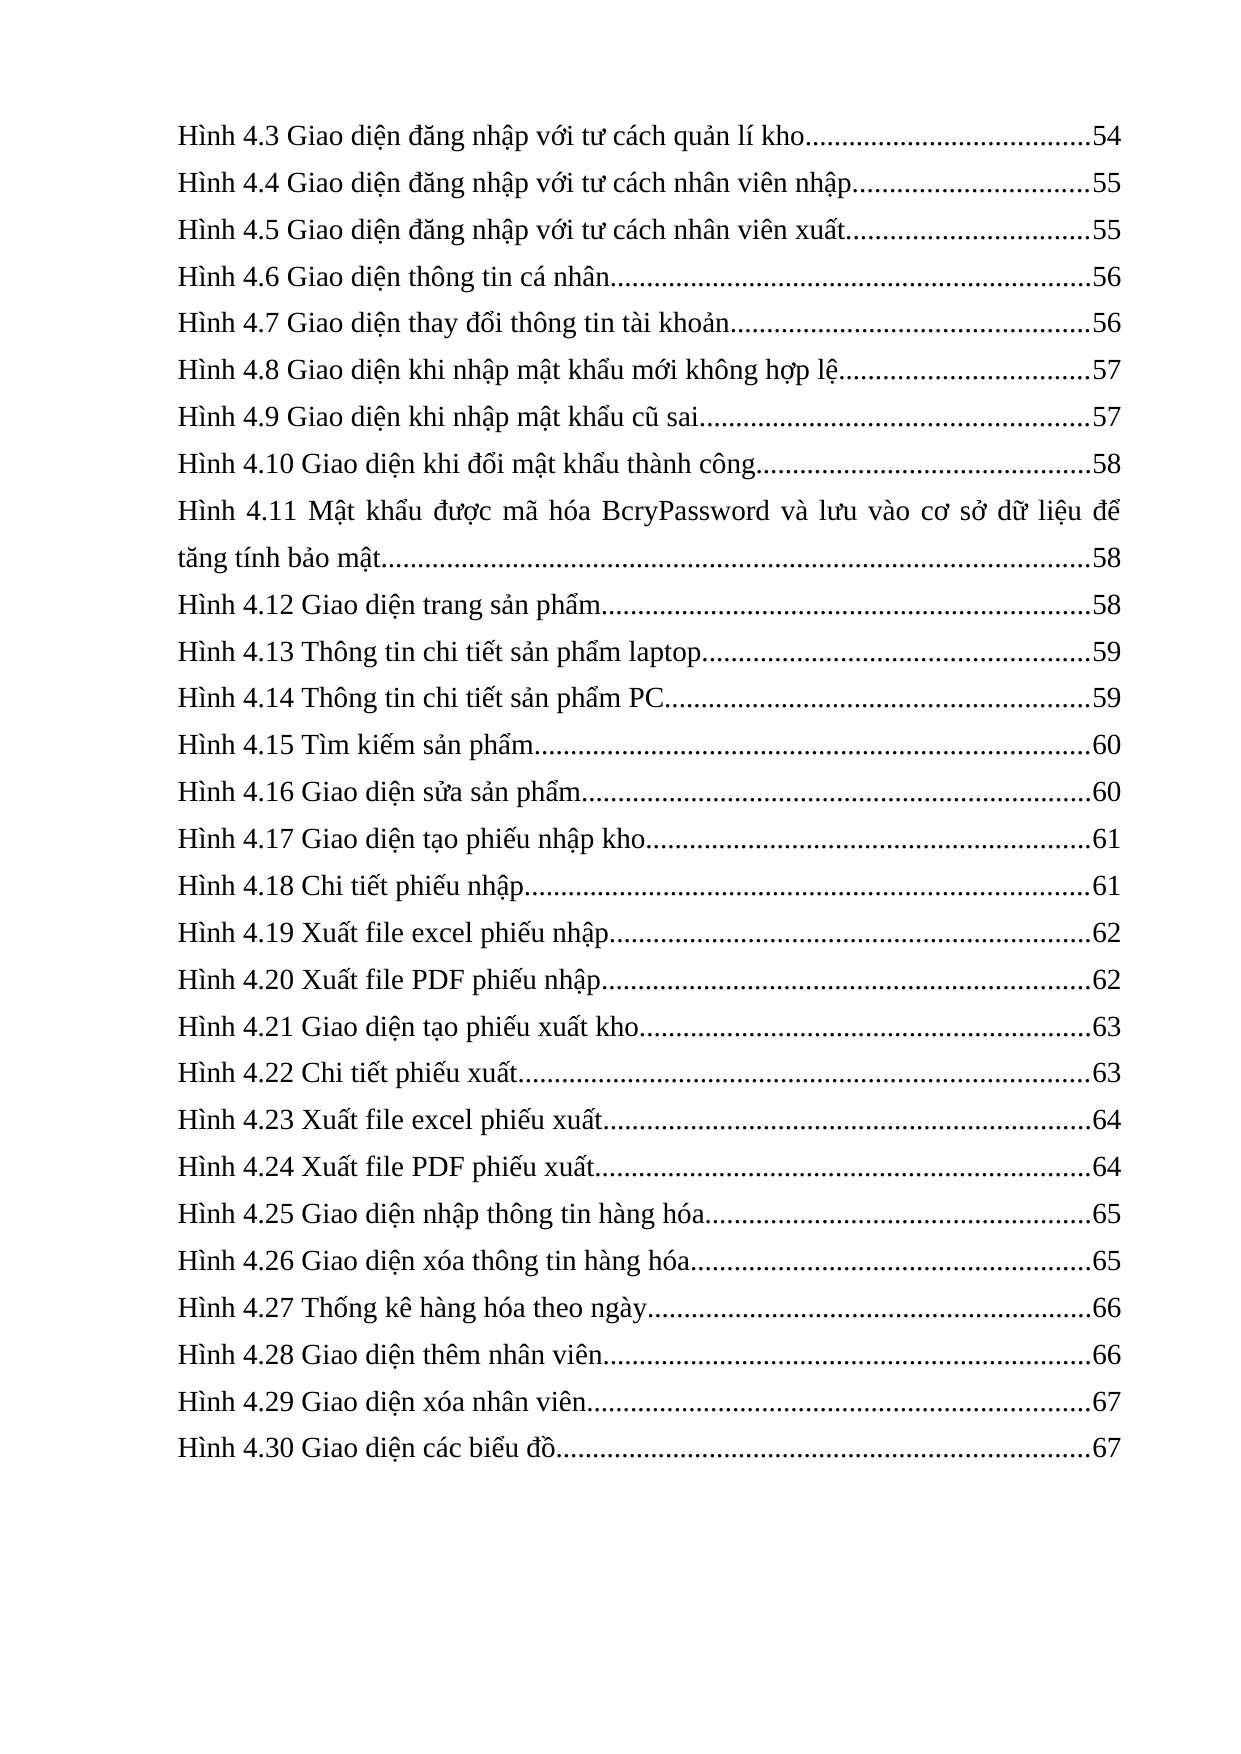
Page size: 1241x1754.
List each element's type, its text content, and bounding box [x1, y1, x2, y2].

text Hình 4.4 Giao diện đăng nhập với tư cách nhân viên nhập 55 [177, 165, 1122, 198]
text Hình 4.20 Xuất file PDF phiếu nhập 62 [177, 962, 1122, 995]
text Hình 4.12 Giao diện trang sản phẩm 58 [177, 587, 1122, 620]
text Hình 4.3 Giao diện đăng nhập với tư cách quản lí kho 54 [177, 118, 1122, 152]
text Hình 4.24 Xuất file PDF phiếu xuất 64 [177, 1149, 1122, 1183]
text Hình 4.15 Tìm kiếm sản phẩm 60 [177, 727, 1122, 761]
text Hình 4.6 Giao diện thông tin cá nhân 56 [177, 259, 1122, 292]
text Hình 4.21 Giao diện tạo phiếu xuất kho 63 [177, 1009, 1122, 1042]
text Hình 4.27 Thống kê hàng hóa theo ngày 66 [177, 1290, 1122, 1323]
text Hình 4.18 Chi tiết phiếu nhập 61 [177, 868, 1122, 902]
text Hình 4.28 Giao diện thêm nhân viên 66 [177, 1337, 1122, 1370]
text Hình 4.11 Mật khẩu được mã hóa BcryPassword và lưu vào cơ sở dữ liệu để tăng tính bảo mật 58 [177, 493, 1122, 573]
text Hình 4.13 Thông tin chi tiết sản phẩm laptop 59 [177, 634, 1122, 667]
text Hình 4.26 Giao diện xóa thông tin hàng hóa 65 [177, 1243, 1122, 1277]
text Hình 4.23 Xuất file excel phiếu xuất 64 [177, 1102, 1122, 1136]
text Hình 4.22 Chi tiết phiếu xuất 63 [177, 1056, 1122, 1089]
text Hình 4.25 Giao diện nhập thông tin hàng hóa 65 [177, 1196, 1122, 1230]
text Hình 4.14 Thông tin chi tiết sản phẩm PC 59 [177, 681, 1122, 714]
text Hình 4.9 Giao diện khi nhập mật khẩu cũ sai 57 [177, 399, 1122, 433]
text Hình 4.16 Giao diện sửa sản phẩm 60 [177, 774, 1122, 808]
text Hình 4.19 Xuất file excel phiếu nhập 62 [177, 915, 1122, 948]
text Hình 4.10 Giao diện khi đổi mật khẩu thành công 58 [177, 446, 1122, 480]
text Hình 4.8 Giao diện khi nhập mật khẩu mới không hợp lệ 57 [177, 352, 1122, 386]
text Hình 4.17 Giao diện tạo phiếu nhập kho 61 [177, 821, 1122, 855]
text Hình 4.5 Giao diện đăng nhập với tư cách nhân viên xuất 55 [177, 212, 1122, 245]
text Hình 4.7 Giao diện thay đổi thông tin tài khoản 56 [177, 306, 1122, 339]
text Hình 4.29 Giao diện xóa nhân viên 67 [177, 1384, 1122, 1417]
text Hình 4.30 Giao diện các biểu đồ 67 [177, 1431, 1122, 1464]
